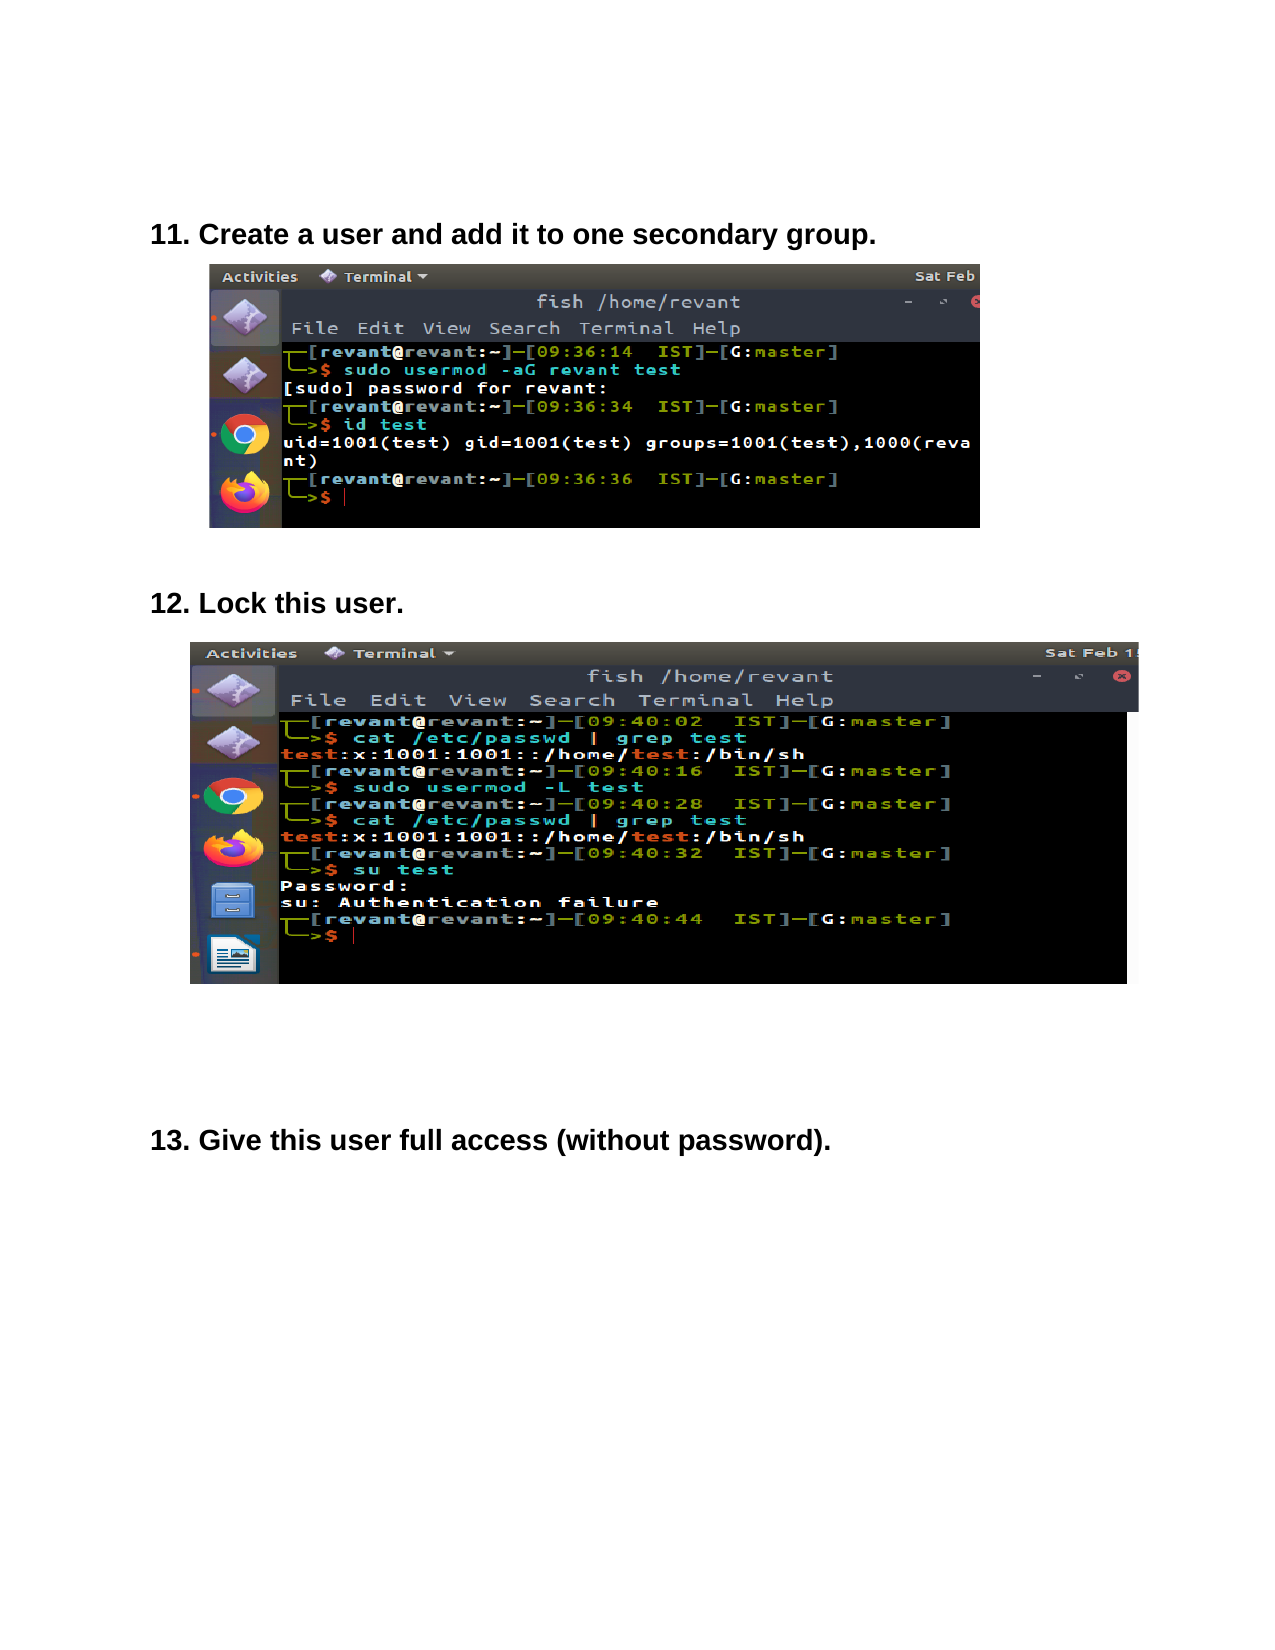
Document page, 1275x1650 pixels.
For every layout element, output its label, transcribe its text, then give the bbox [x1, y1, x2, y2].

text 11. Create a user and add it to one secondary group. [150, 217, 1125, 251]
picture [209, 264, 980, 528]
text 12. Lock this user. [150, 586, 1125, 619]
picture [190, 642, 1139, 984]
text 13. Give this user full access (without password). [150, 1123, 1125, 1156]
